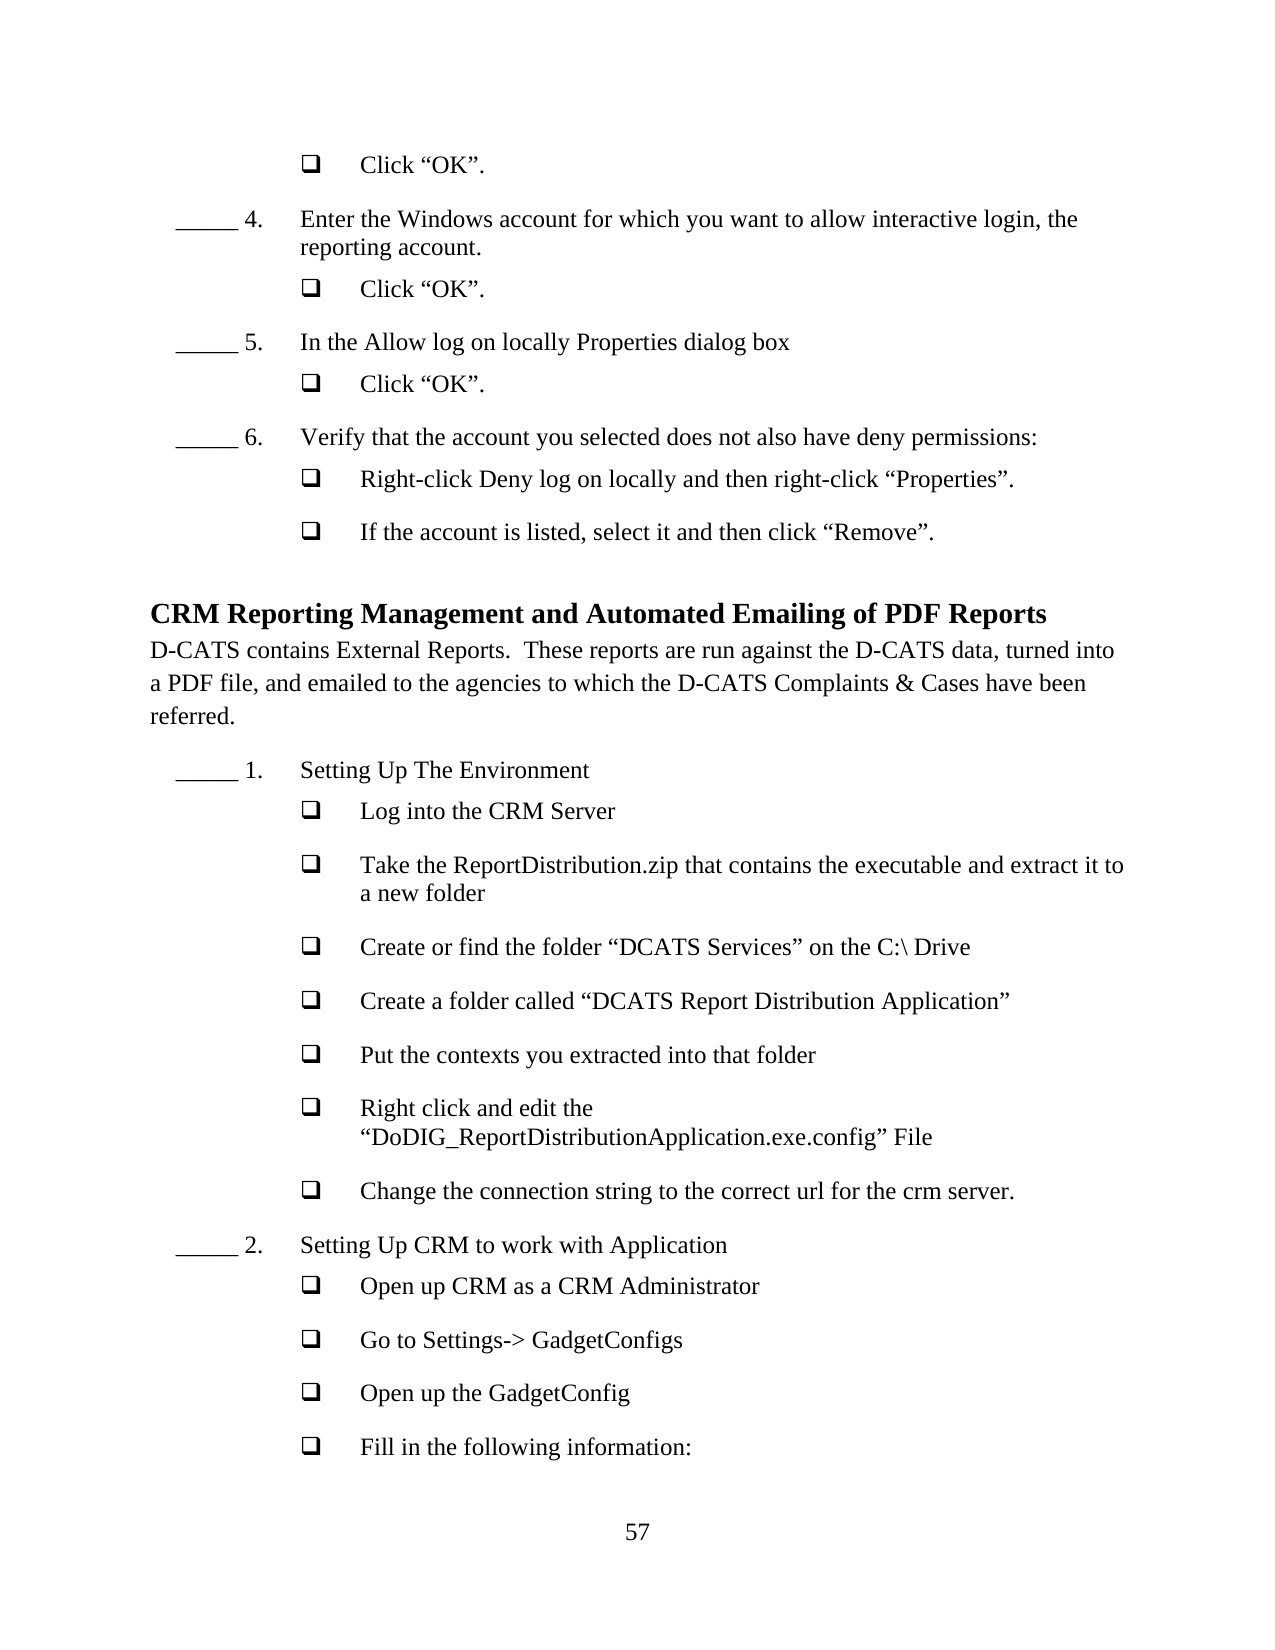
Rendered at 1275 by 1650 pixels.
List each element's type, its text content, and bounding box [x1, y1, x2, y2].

text Log into the CRM Server [300, 796, 1125, 825]
text Verify that the account you selected does not also have deny permissions: [150, 422, 1125, 451]
text Right-click Deny log on locally and then right-click “Properties”. [300, 464, 1125, 492]
text Create or find the folder “DCATS Services” on the C:\ Drive [300, 932, 1125, 961]
text Create a folder called “DCATS Report Distribution Application” [300, 986, 1125, 1015]
text In the Allow log on locally Properties dialog box [150, 327, 1125, 356]
text If the account is listed, select it and then click “Remove”. [300, 517, 1125, 546]
text D-CATS contains External Reports. These reports are run against the D-CATS data, turned into a PDF file, and emailed to the agencies to which the D-CATS Complaints & Cases have been referred. [150, 635, 1125, 729]
text Open up the GadgetConfig [300, 1378, 1125, 1407]
text Enter the Windows account for which you want to allow interactive login, the reporting account. [150, 204, 1125, 261]
list Setting Up The Environment [150, 755, 1125, 783]
text Click “OK”. [300, 369, 1125, 397]
text Right click and edit the “DoDIG_ReportDistributionApplication.exe.config” File [300, 1093, 1125, 1151]
text Fill in the following information: [300, 1432, 1125, 1461]
text Put the contexts you extracted into that folder [300, 1040, 1125, 1068]
text Setting Up CRM to work with Application [150, 1230, 1125, 1258]
text Take the ReportDistribution.zip that contains the executable and extract it to a new folder [300, 850, 1125, 907]
text Click “OK”. [300, 274, 1125, 302]
text Go to Settings-> GadgetConfigs [300, 1325, 1125, 1353]
subtitle CRM Reporting Management and Automated Emailing of PDF Reports [150, 596, 1125, 630]
text Change the connection string to the correct url for the crm server. [300, 1176, 1125, 1205]
text Open up CRM as a CRM Administrator [300, 1271, 1125, 1300]
text Click “OK”. [300, 150, 1125, 179]
